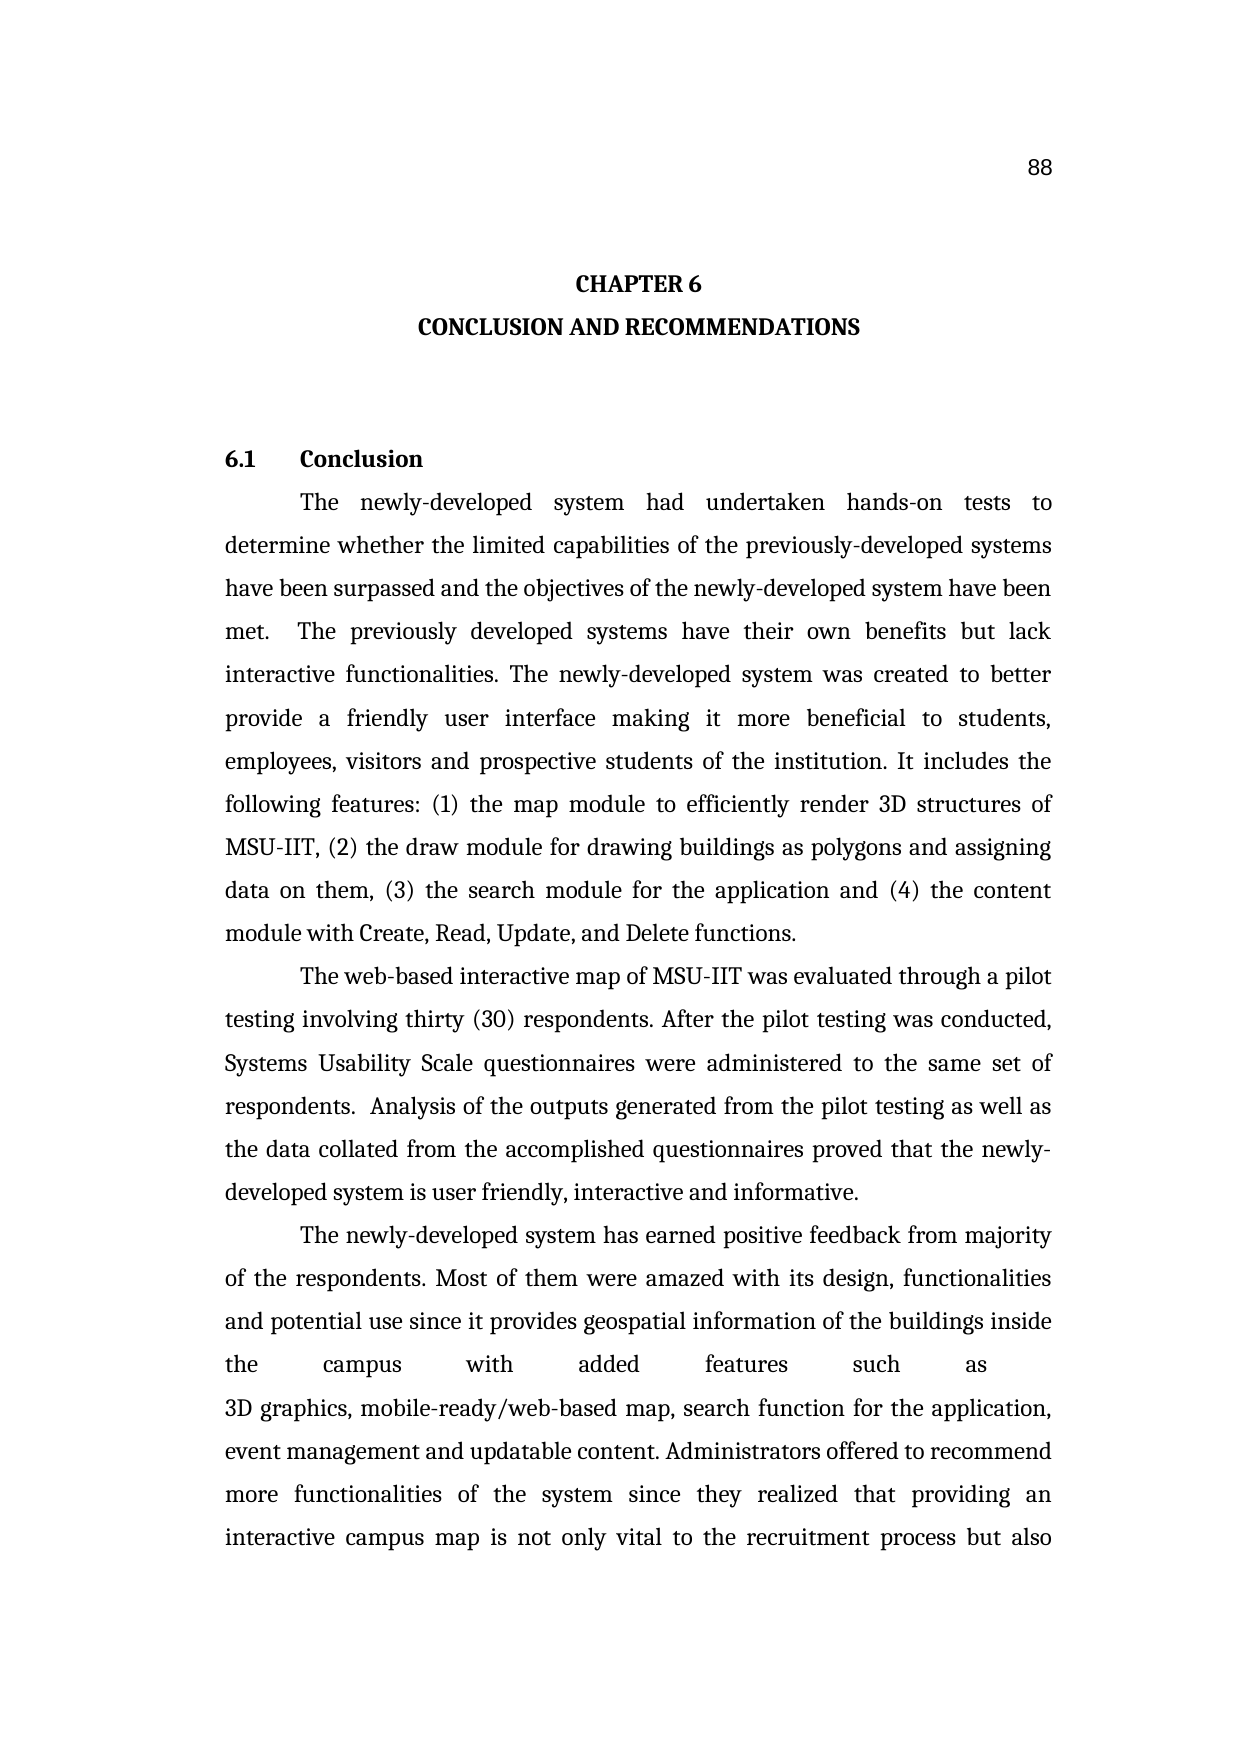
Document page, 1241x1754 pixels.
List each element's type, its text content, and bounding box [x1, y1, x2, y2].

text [225, 1221, 1053, 1552]
text The web-based interactive map of MSU-IIT was evaluated through a pilot testing involving thirty (30) respondents. After the pilot testing was conducted, Systems Usability Scale questionnaires were administered to the same set of respondents. Analysis of the outputs generated from the pilot testing as well as the data collated from the accomplished questionnaires proved that the newly-developed system is user friendly, interactive and informative. [225, 962, 1053, 1207]
text CHAPTER 6 [225, 270, 1053, 299]
subtitle CONCLUSION AND RECOMMENDATIONS [150, 313, 1053, 342]
text The newly-developed system had undertaken hands-on tests to determine whether the limited capabilities of the previously-developed systems have been surpassed and the objectives of the newly-developed system have been met. The previously developed systems have their own benefits but lack interactive functionalities. The newly-developed system was created to better provide a friendly user interface making it more beneficial to students, employees, visitors and prospective students of the institution. It includes the following features: (1) the map module to efficiently render 3D structures of MSU-IIT, (2) the draw module for drawing buildings as polygons and assigning data on them, (3) the search module for the application and (4) the content module with Create, Read, Update, and Delete functions. [225, 488, 1053, 948]
subtitle Conclusion [225, 445, 1053, 473]
